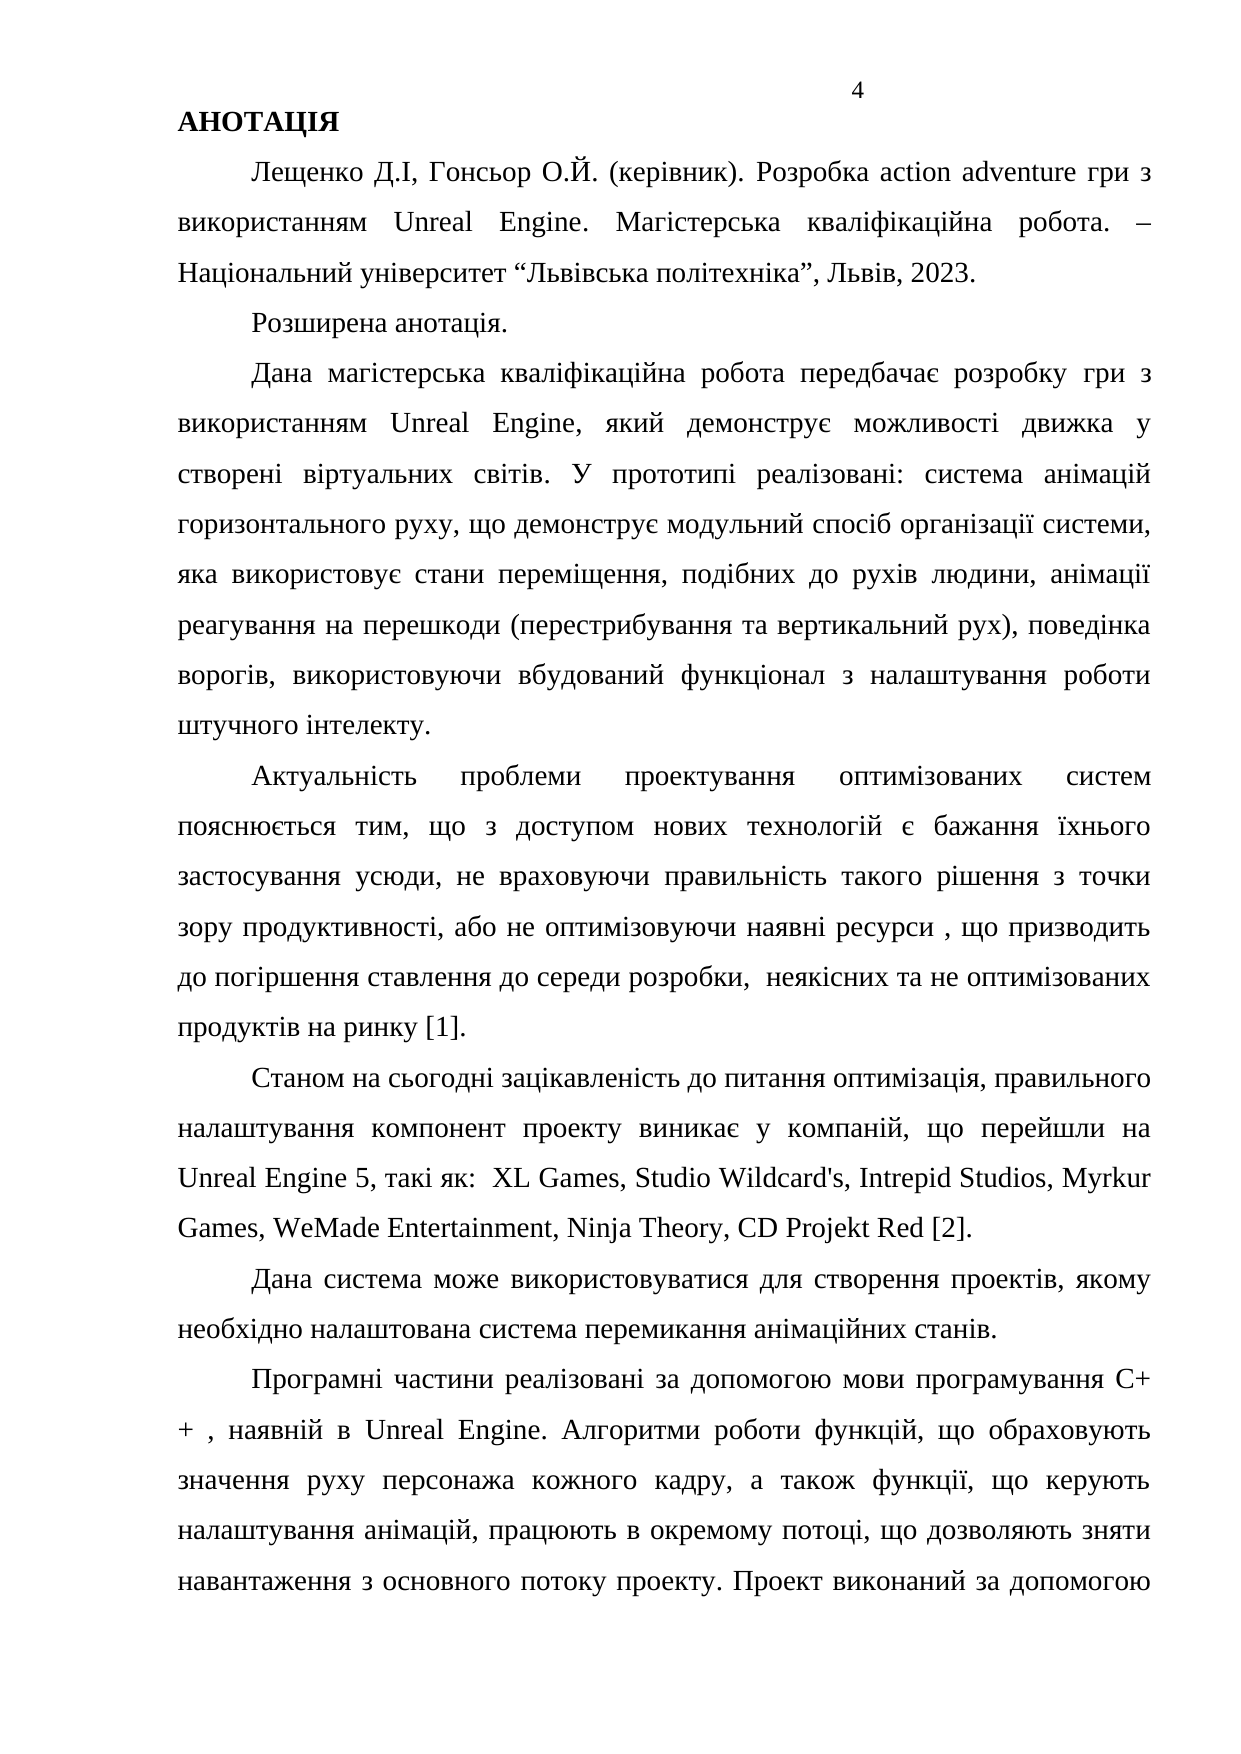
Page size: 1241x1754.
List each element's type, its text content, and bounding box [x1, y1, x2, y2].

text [177, 1362, 1152, 1596]
text АНОТАЦІЯ [177, 104, 1152, 137]
text Дана система може використовуватися для створення проектів, якому необхідно налаштована система перемикання анімаційних станів. [177, 1261, 1152, 1345]
text Дана магістерська кваліфікаційна робота передбачає розробку гри з використанням Unreal Engine, який демонструє можливості движка у створені віртуальних світів. У прототипі реалізовані: система анімацій горизонтального руху, що демонструє модульний спосіб організації системи, яка використовує стани переміщення, подібних до рухів людини, анімації реагування на перешкоди (перестрибування та вертикальний рух), поведінка ворогів, використовуючи вбудований функціонал з налаштування роботи штучного інтелекту. [177, 355, 1152, 741]
text Лещенко Д.І, Гонсьор О.Й. (керівник). Розробка action adventure гри з використанням Unreal Engine. Магістерська кваліфікаційна робота. – Національний університет “Львівська політехніка”, Львів, 2023. [177, 154, 1152, 288]
text Розширена анотація. [177, 305, 1152, 338]
text Станом на сьогодні зацікавленість до питання оптимізація, правильного налаштування компонент проекту виникає у компаній, що перейшли на Unreal Engine 5, такі як: XL Games, Studio Wildcard's, Intrepid Studios, Myrkur Games, WeMade Entertainment, Ninja Theory, CD Projekt Red [2]. [177, 1060, 1152, 1244]
text Актуальність проблеми проектування оптимізованих систем пояснюється тим, що з доступом нових технологій є бажання їхнього застосування усюди, не враховуючи правильність такого рішення з точки зору продуктивності, або не оптимізовуючи наявні ресурси , що призводить до погіршення ставлення до середи розробки, неякісних та не оптимізованих продуктів на ринку [1]. [177, 758, 1152, 1043]
